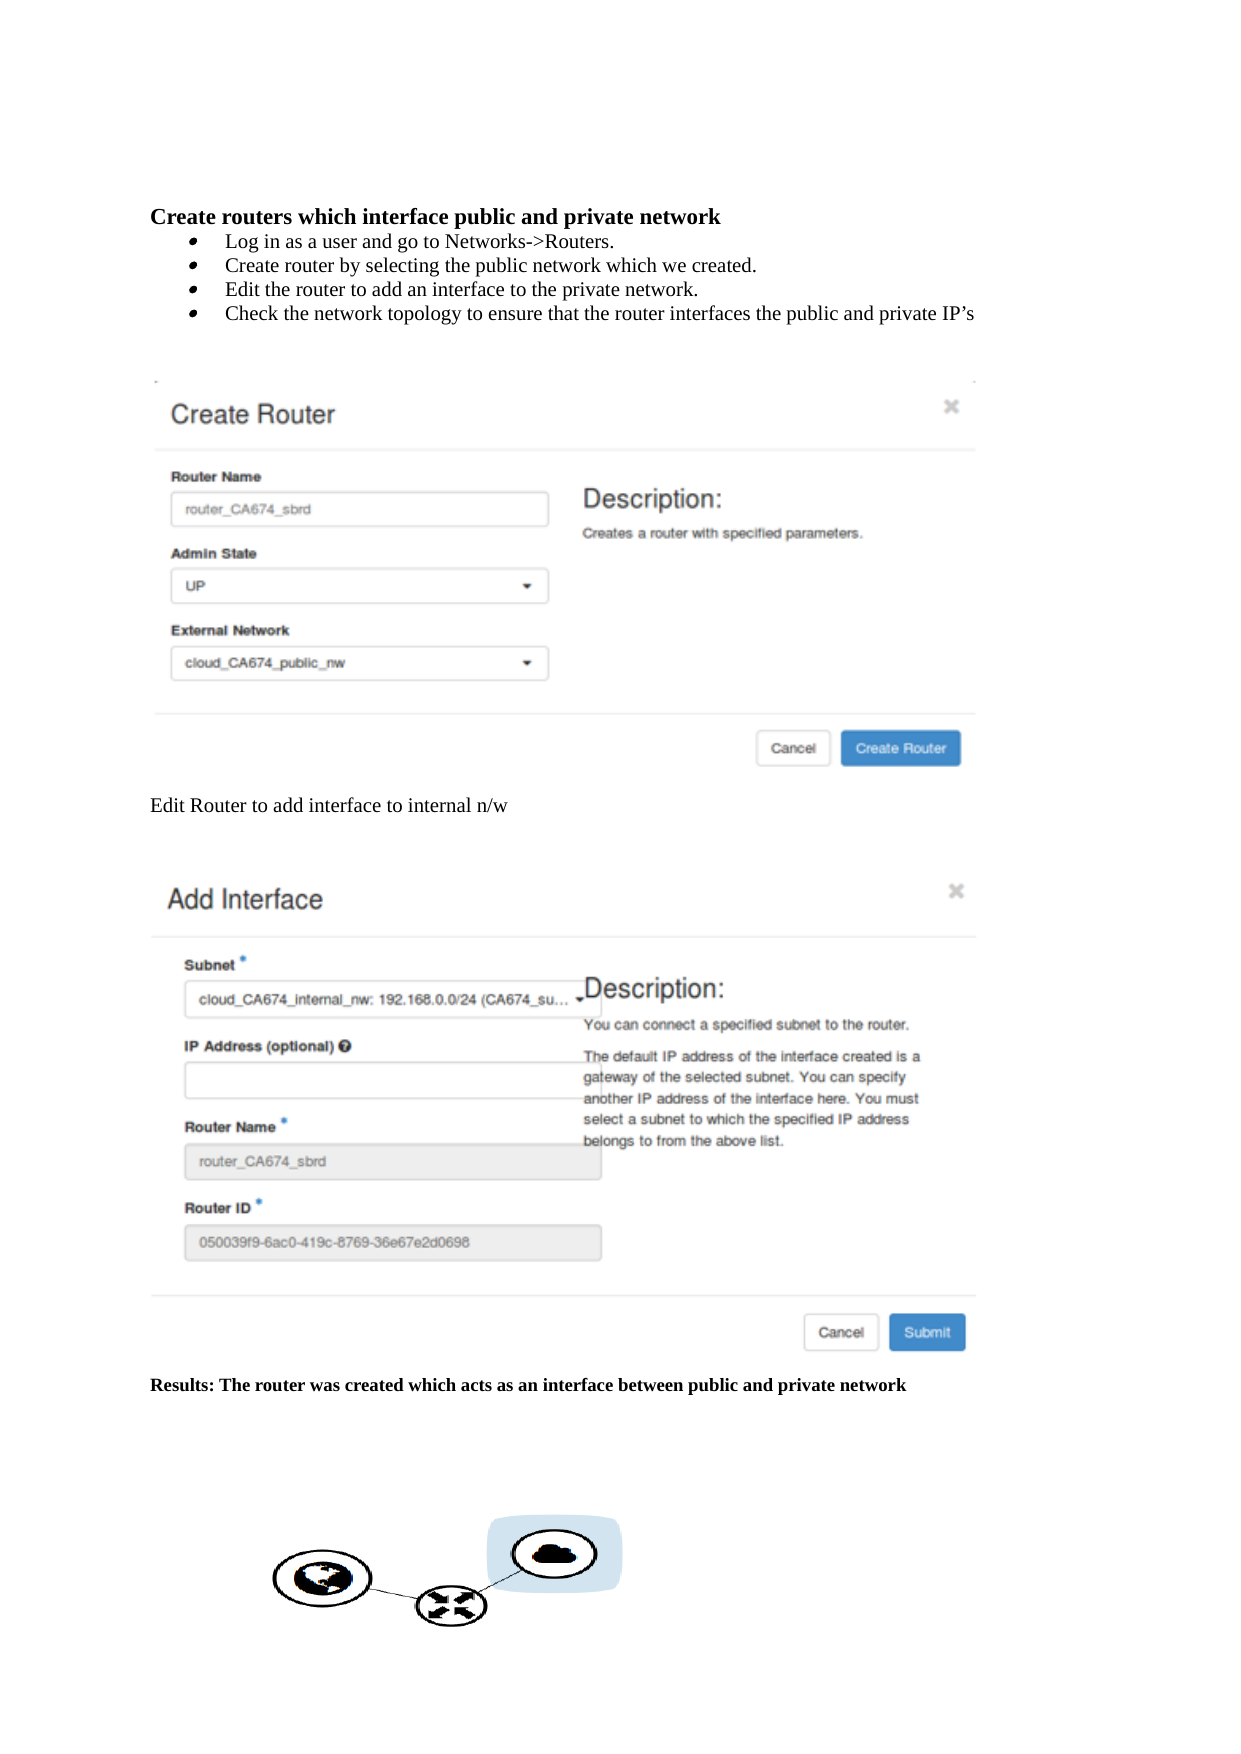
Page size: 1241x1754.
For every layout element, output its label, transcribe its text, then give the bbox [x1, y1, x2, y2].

picture [150, 378, 981, 772]
list Check the network topology to ensure that the router interfaces the public and private IP’s [187, 301, 1090, 325]
picture [150, 1458, 739, 1687]
list Log in as a user and go to Networks->Routers. [187, 229, 1090, 253]
text Create routers which interface public and private network [150, 203, 1090, 229]
picture [150, 877, 977, 1356]
list Create router by selecting the public network which we created. [187, 253, 1090, 277]
list Edit the router to add an interface to the private network. [187, 277, 1090, 301]
